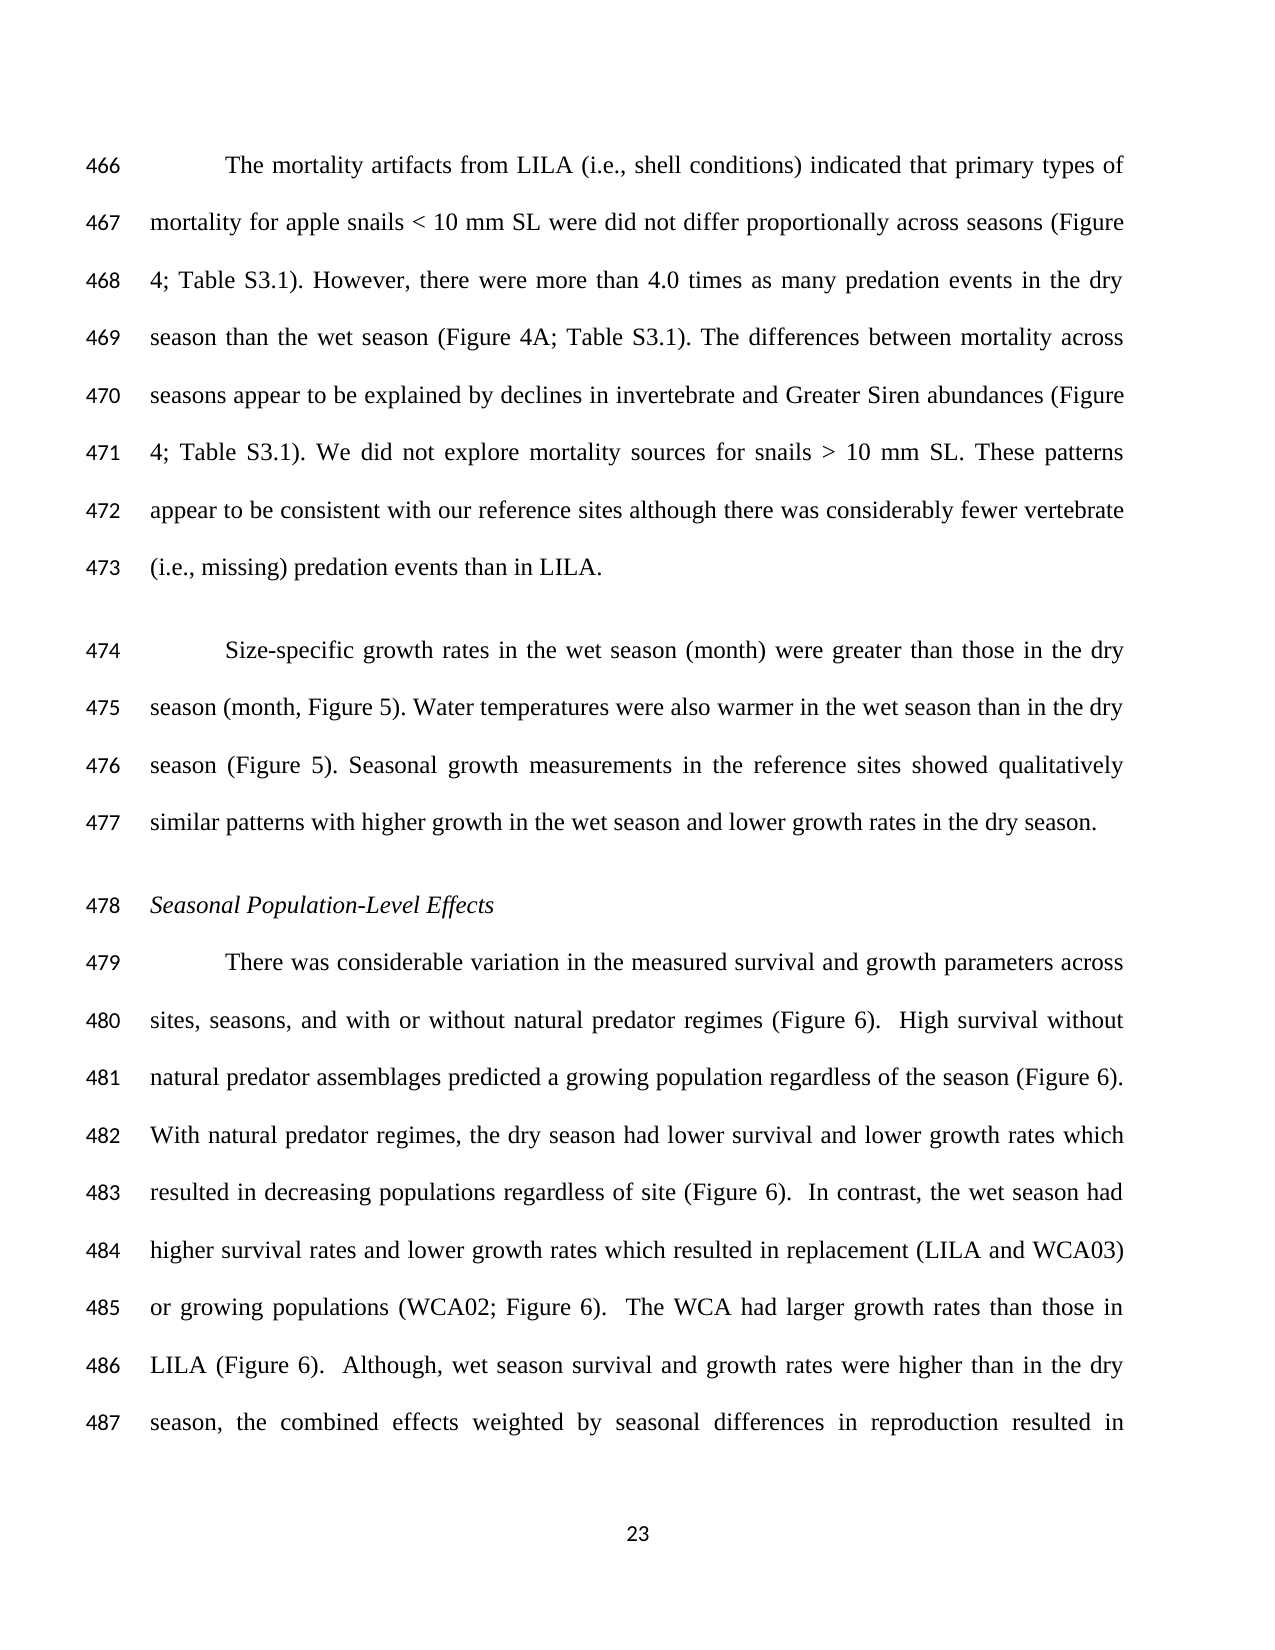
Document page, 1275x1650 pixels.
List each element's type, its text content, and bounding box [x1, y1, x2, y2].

subtitle Seasonal Population-Level Effects [150, 890, 1125, 919]
text The mortality artifacts from LILA (i.e., shell conditions) indicated that primary types of mortality for apple snails < 10 mm SL were did not differ proportionally across seasons (Figure 4; Table S3.1). However, there were more than 4.0 times as many predation events in the dry season than the wet season (Figure 4A; Table S3.1). The differences between mortality across seasons appear to be explained by declines in invertebrate and Greater Siren abundances (Figure 4; Table S3.1). We did not explore mortality sources for snails > 10 mm SL. These patterns appear to be consistent with our reference sites although there was considerably fewer vertebrate (i.e., missing) predation events than in LILA. [150, 150, 1125, 581]
text Size-specific growth rates in the wet season (month) were greater than those in the dry season (month, Figure 5). Water temperatures were also warmer in the wet season than in the dry season (Figure 5). Seasonal growth measurements in the reference sites showed qualitatively similar patterns with higher growth in the wet season and lower growth rates in the dry season. [150, 635, 1125, 836]
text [150, 947, 1125, 1436]
